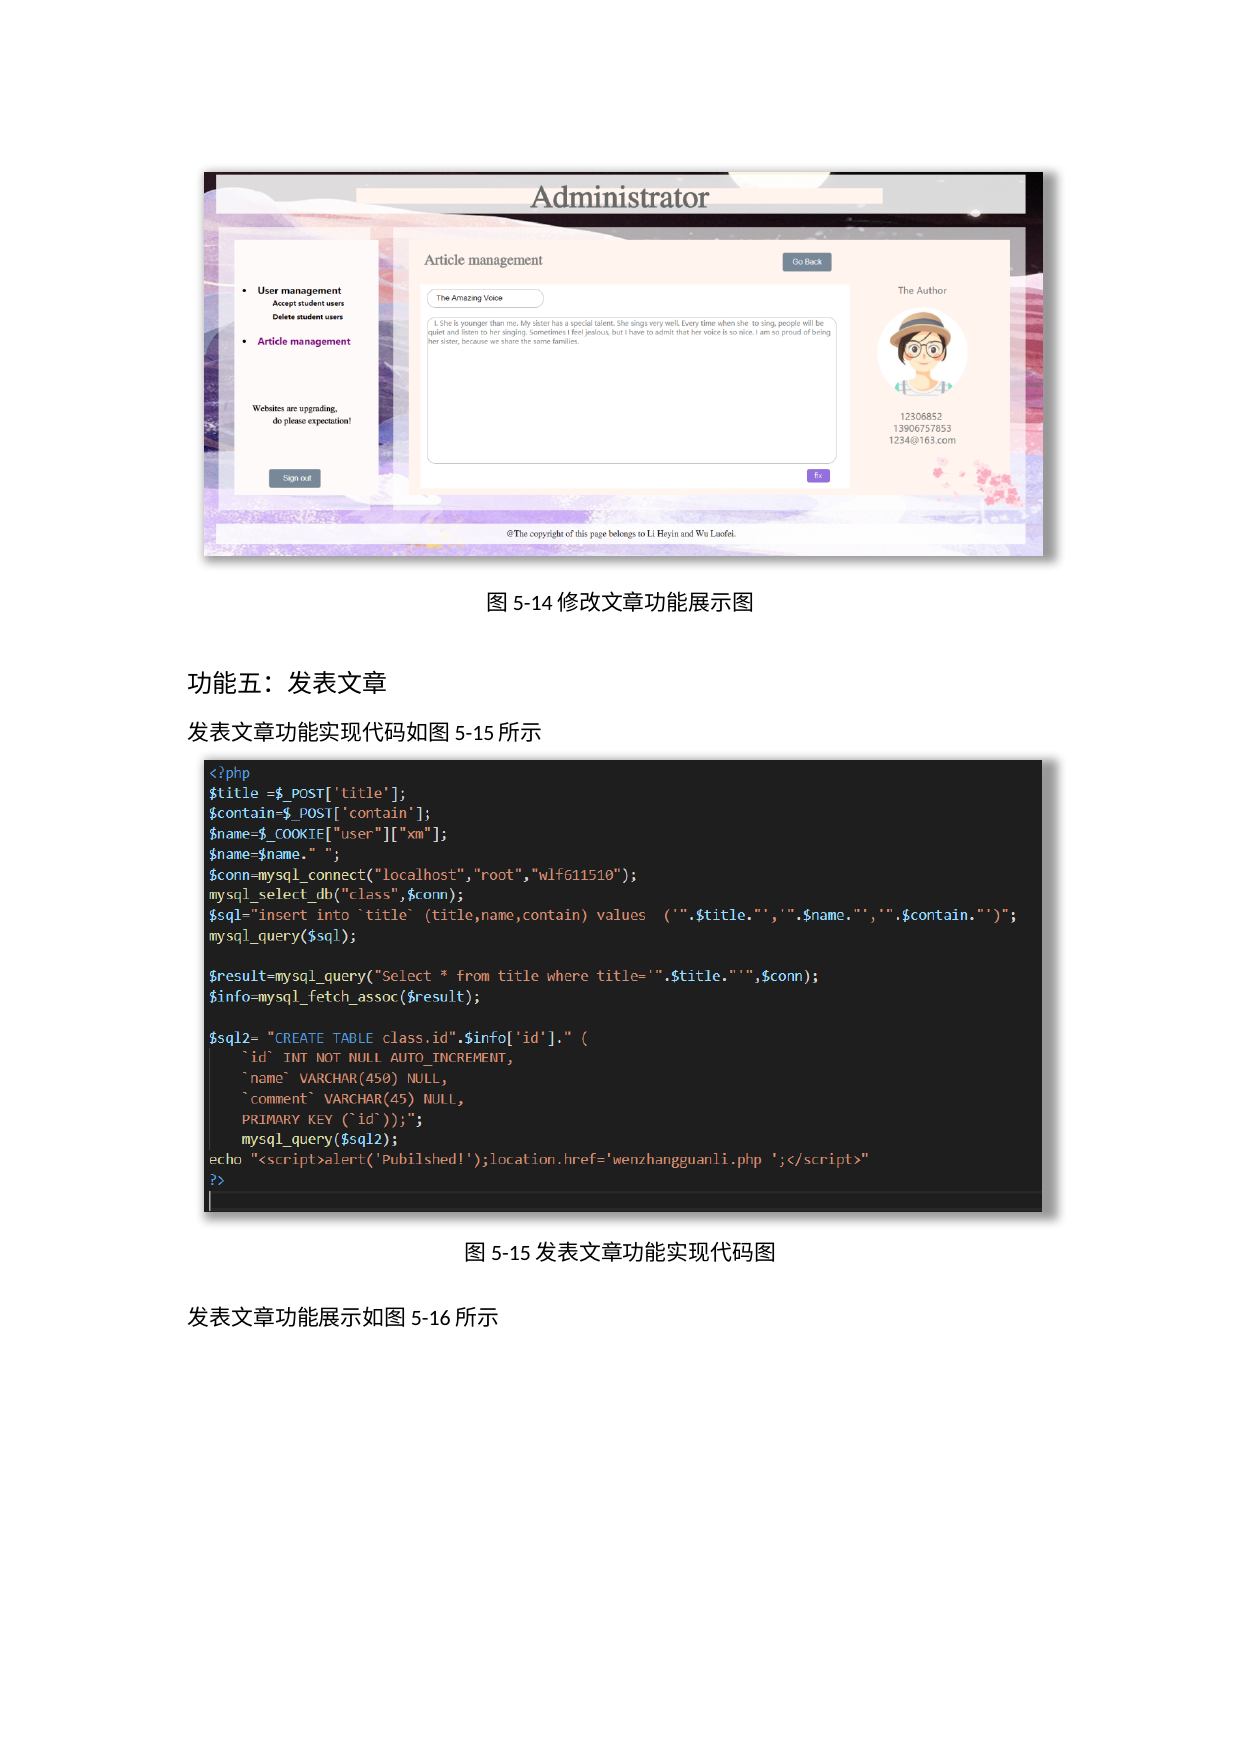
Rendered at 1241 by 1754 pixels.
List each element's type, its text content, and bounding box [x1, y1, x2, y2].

text 功能五：发表文章 [187, 649, 1053, 714]
text 发表文章功能展示如图5-16所示 [187, 1299, 1053, 1332]
text 图5-15发表文章功能实现代码图 [187, 1234, 1053, 1267]
text 发表文章功能实现代码如图5-15所示 [187, 714, 1053, 747]
picture [204, 760, 1042, 1212]
picture [204, 172, 1043, 556]
